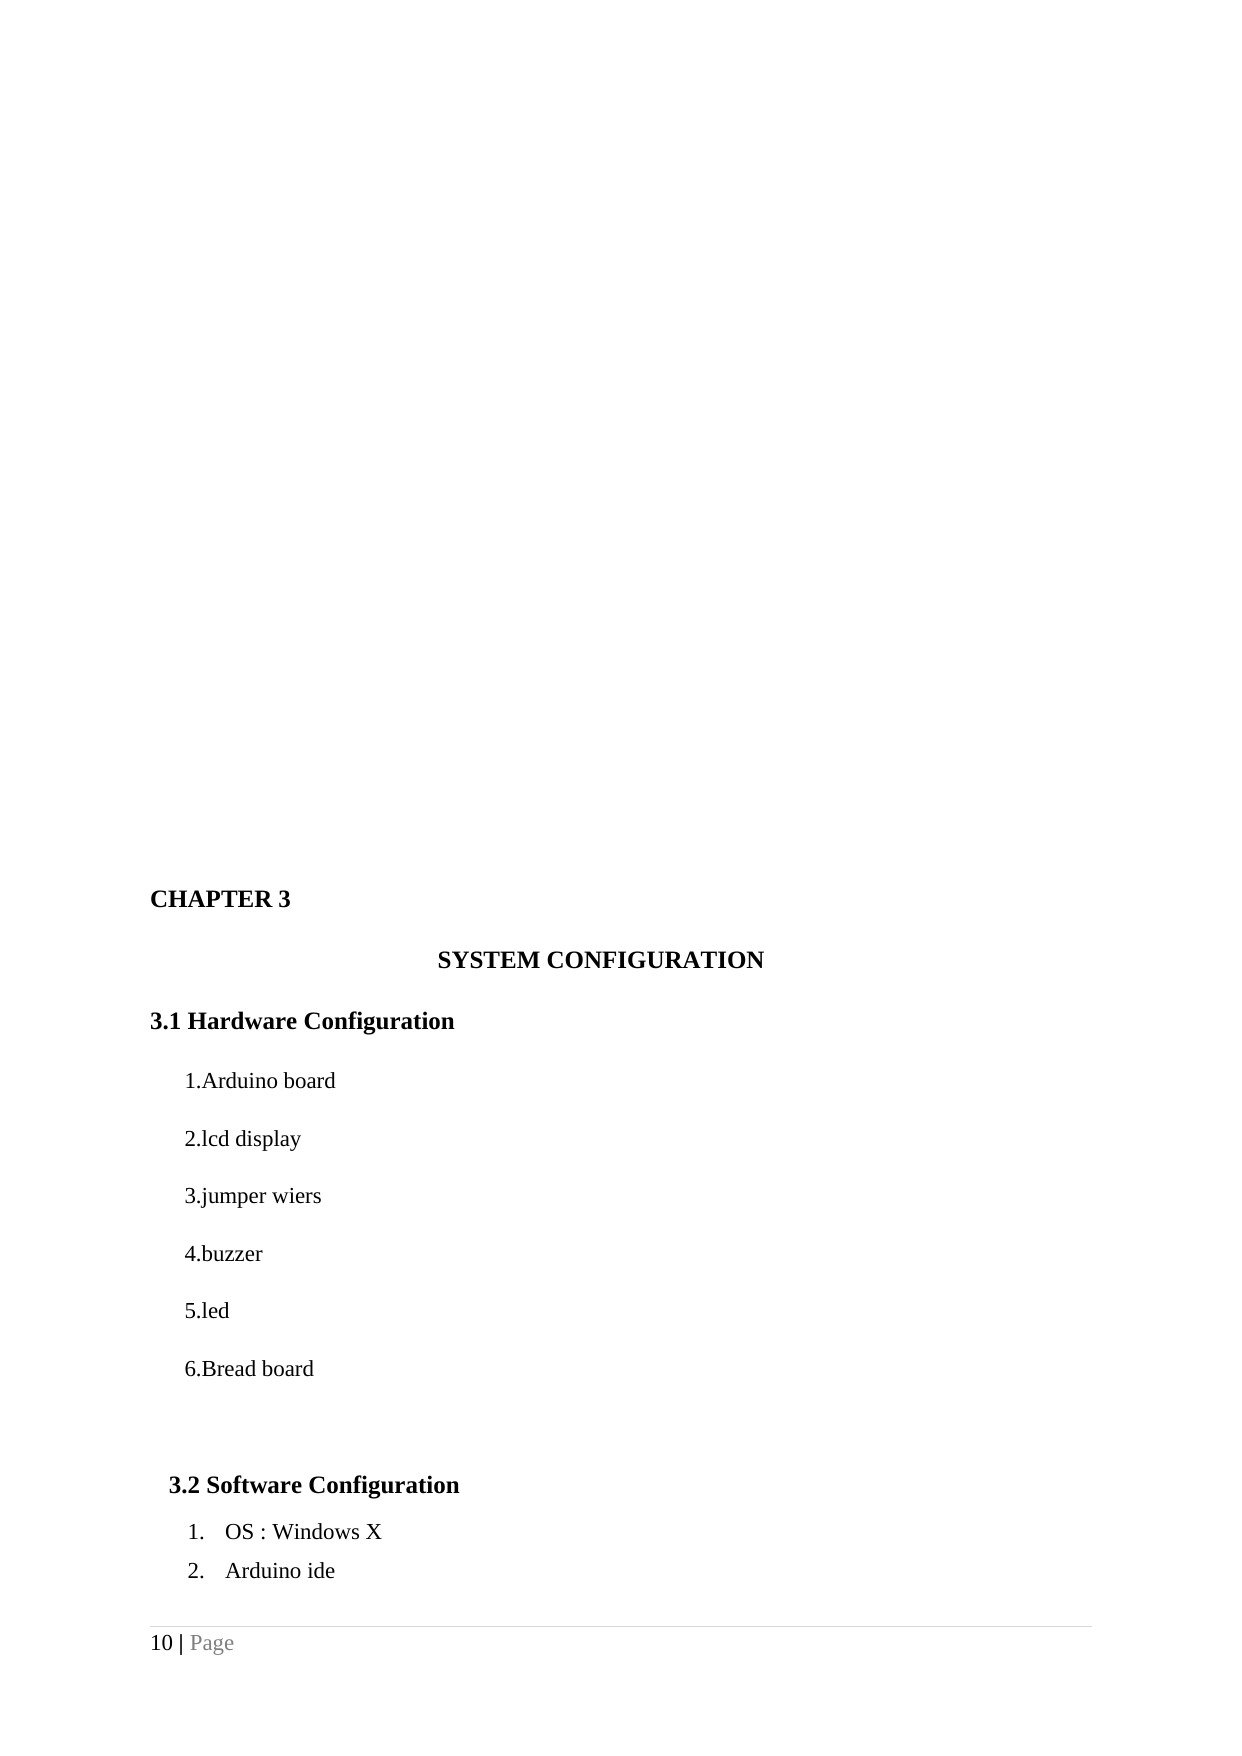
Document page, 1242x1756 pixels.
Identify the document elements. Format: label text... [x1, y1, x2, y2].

text 2.lcd display [150, 1125, 772, 1151]
text 4.buzzer [150, 1240, 772, 1266]
text 3.1 Hardware Configuration [150, 1006, 772, 1035]
text 3.2 Software Configuration [150, 1470, 772, 1499]
list OS : Windows X [187, 1518, 772, 1544]
text 6.Bread board [150, 1355, 772, 1382]
text SYSTEM CONFIGURATION [150, 945, 772, 974]
text 1.Arduino board [150, 1067, 772, 1093]
text CHAPTER 3 [150, 884, 772, 912]
list Arduino ide [187, 1557, 1096, 1583]
text 3.jumper wiers [150, 1182, 772, 1209]
text 5.led [150, 1298, 772, 1324]
